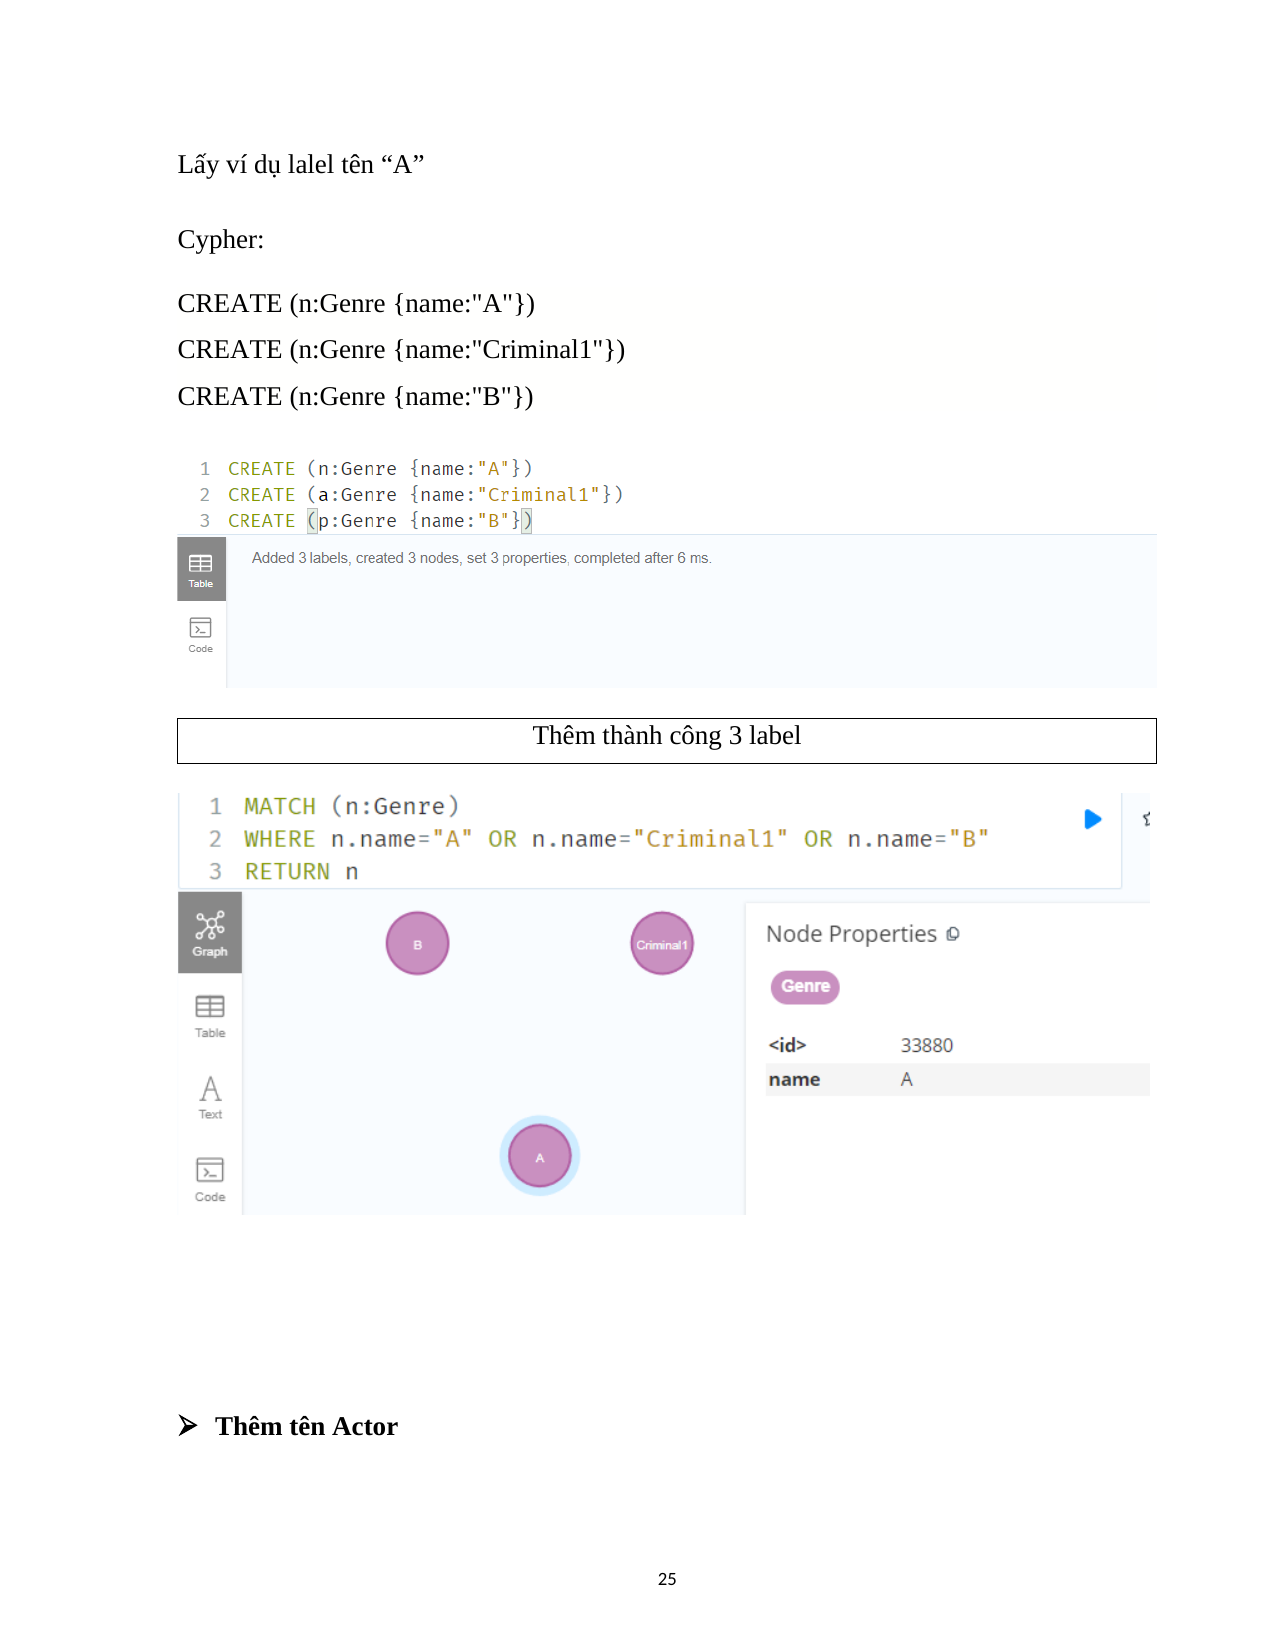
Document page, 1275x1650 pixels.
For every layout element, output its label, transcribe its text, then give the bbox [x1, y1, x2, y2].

text CREATE (n:Genre {name:"Criminal1"}) [177, 333, 1157, 365]
list Thêm tên Actor [177, 1409, 1157, 1441]
text CREATE (n:Genre {name:"A"}) [177, 287, 1157, 318]
picture [177, 456, 1157, 688]
text Cypher: [177, 223, 1157, 255]
picture [177, 793, 1150, 1215]
text CREATE (n:Genre {name:"B"}) [177, 380, 1157, 411]
text Lấy ví dụ lalel tên “A” [177, 148, 1157, 179]
table_header Thêm thành công 3 label [178, 719, 1156, 763]
